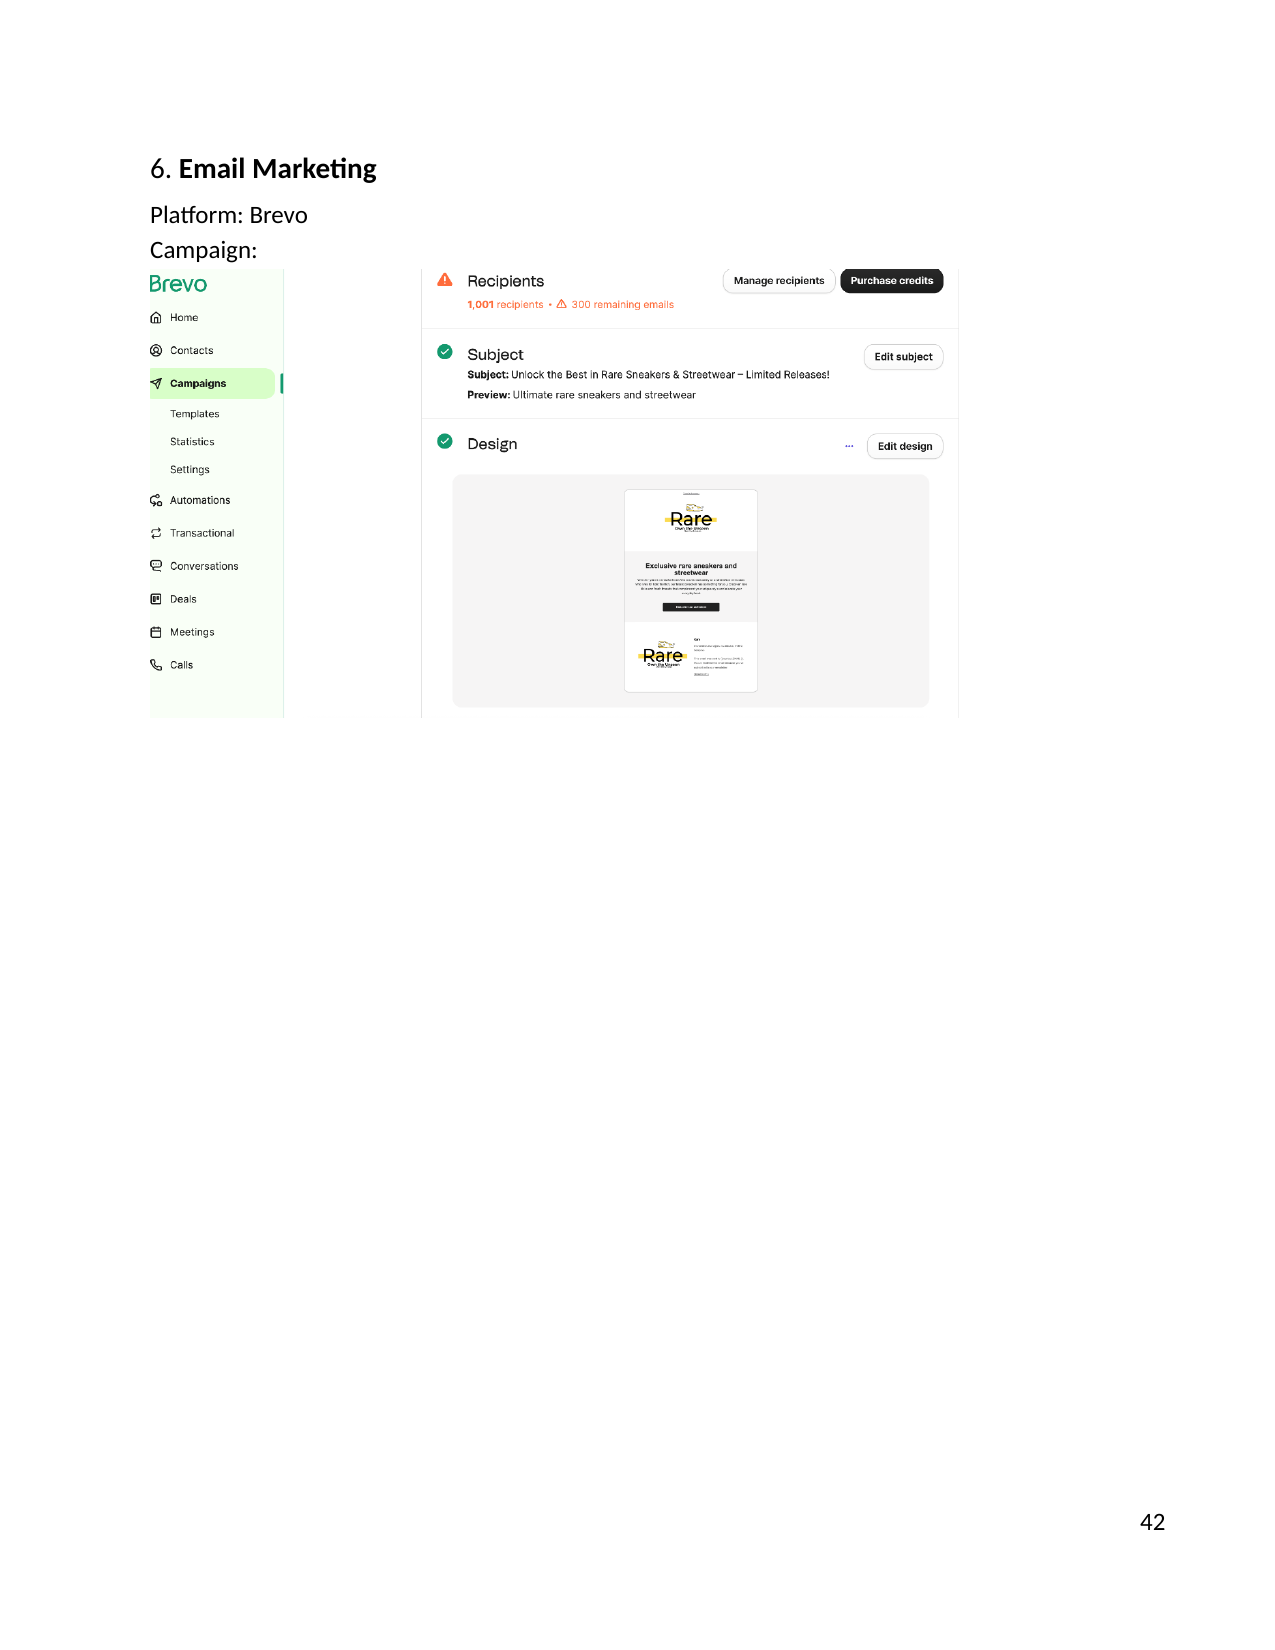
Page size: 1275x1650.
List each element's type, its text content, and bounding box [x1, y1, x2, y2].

subtitle 6. Email Marketing [150, 150, 1125, 186]
picture [150, 269, 1050, 718]
